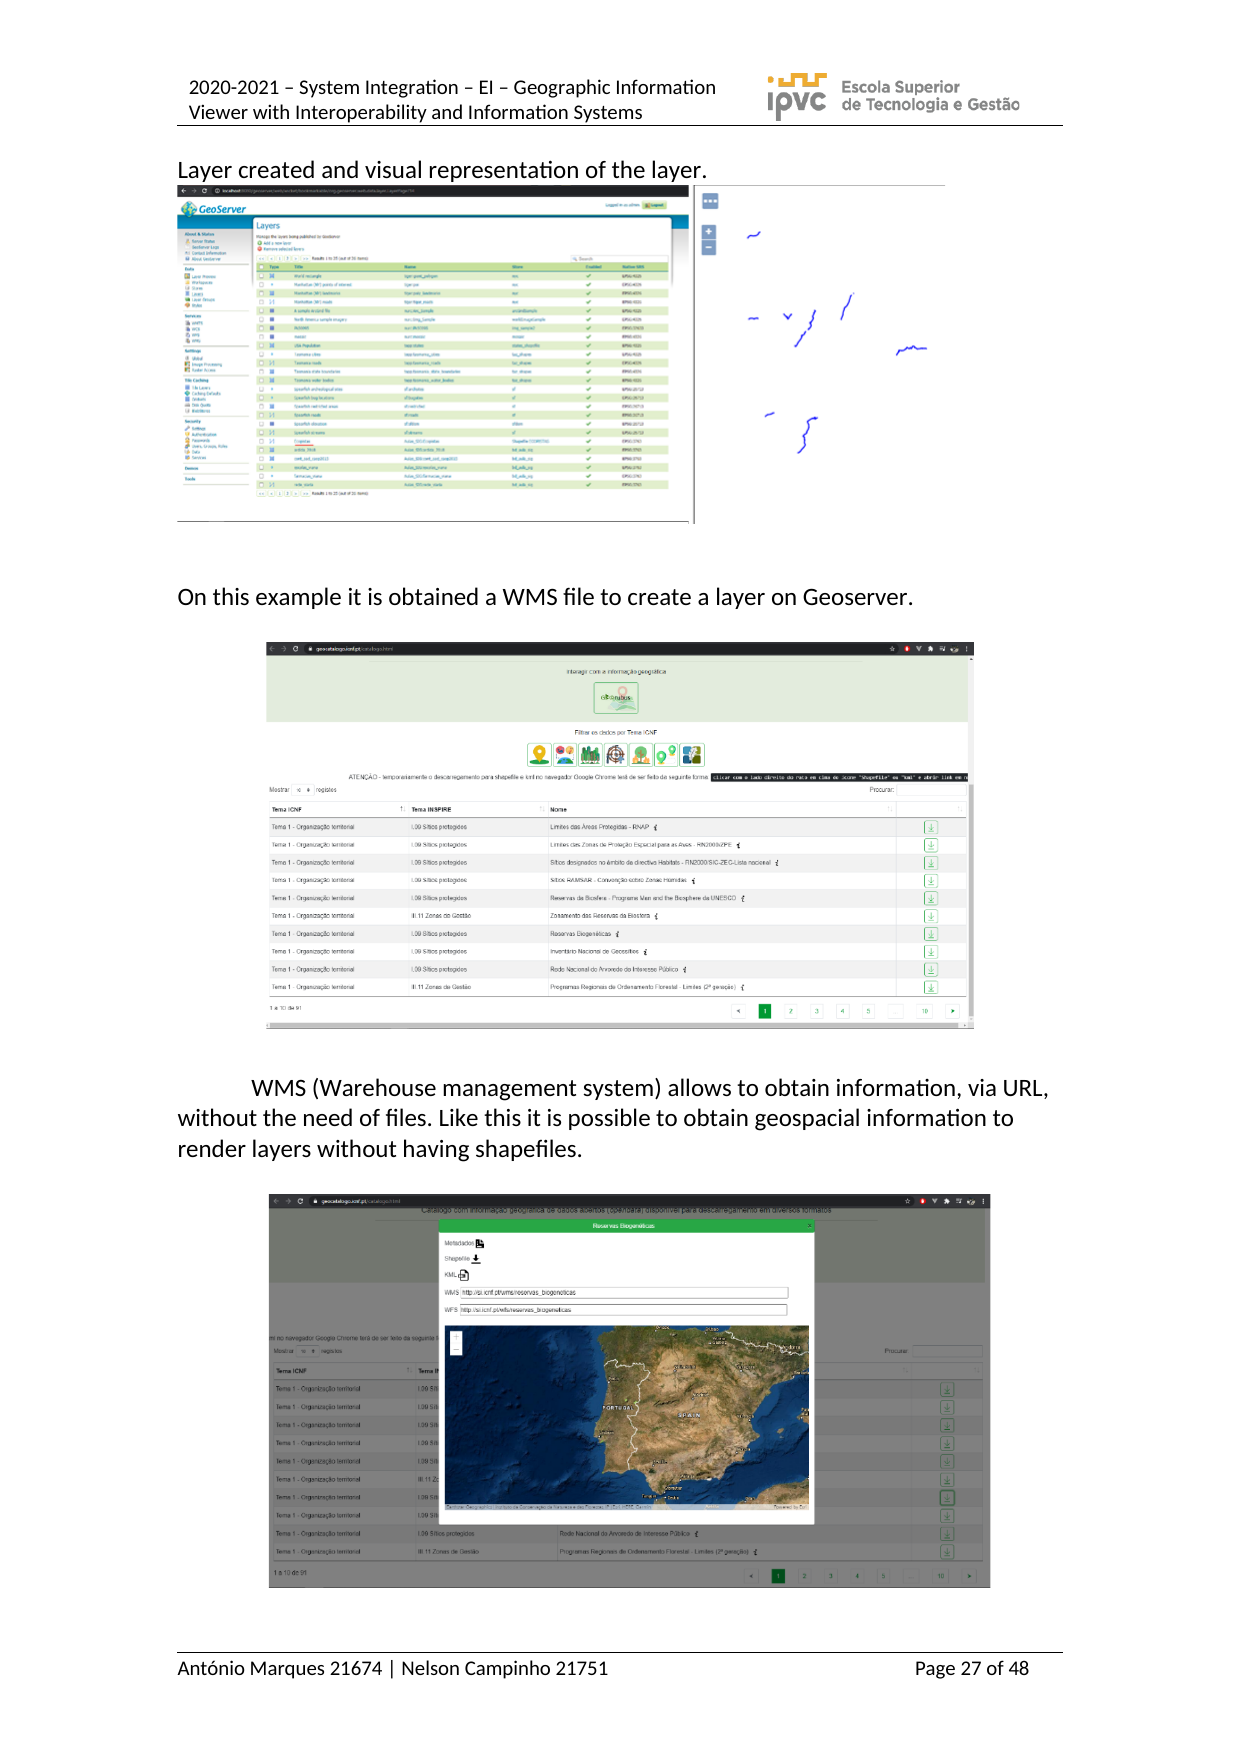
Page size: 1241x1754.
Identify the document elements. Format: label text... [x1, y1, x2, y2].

picture [177, 185, 946, 524]
picture [268, 1194, 991, 1588]
text Layer created and visual representation of the layer. [177, 154, 1063, 185]
text WMS (Warehouse management system) allows to obtain information, via URL, without the need of files. Like this it is possible to obtain geospacial information to render layers without having shapefiles. [177, 1072, 1063, 1164]
picture [266, 642, 974, 1029]
text On this example it is obtained a WMS file to create a layer on Geoserver. [177, 582, 1063, 612]
picture [767, 73, 1020, 121]
